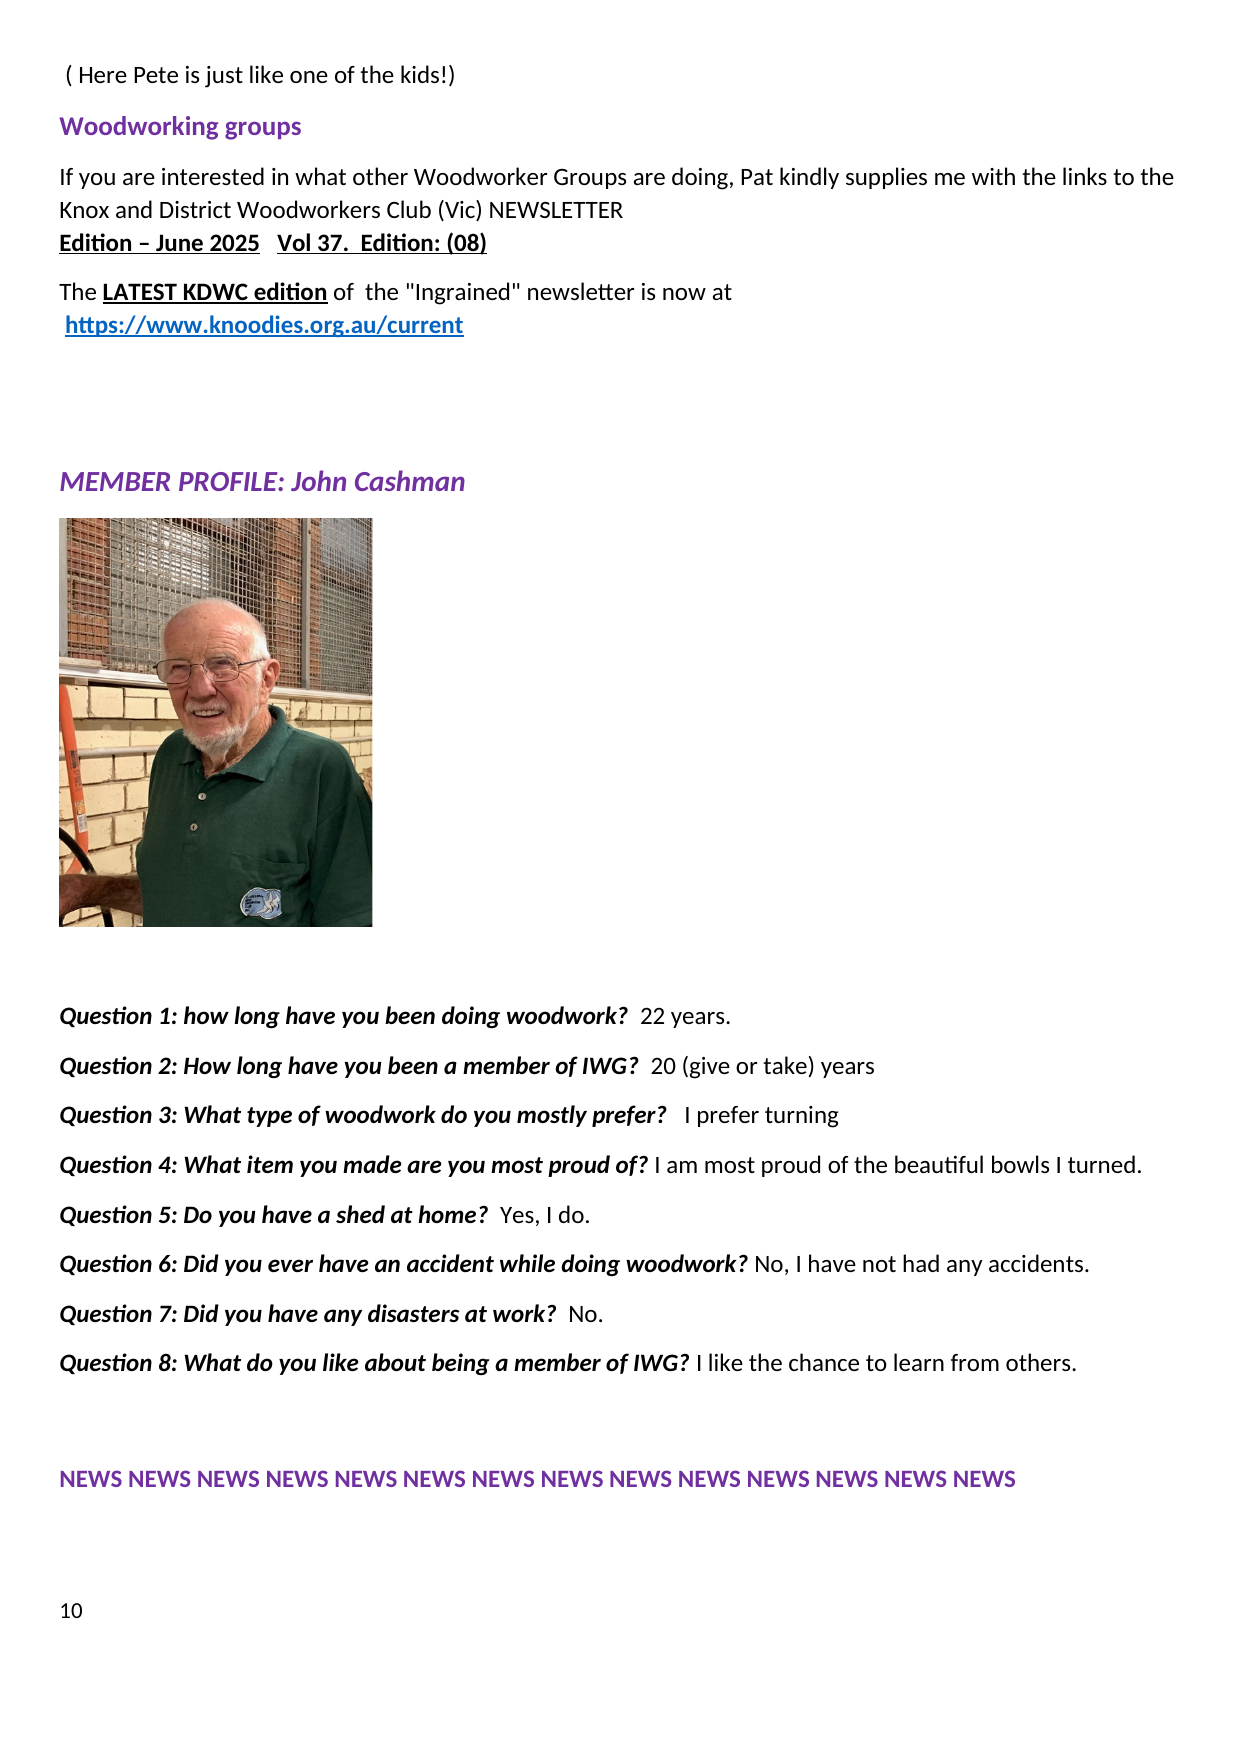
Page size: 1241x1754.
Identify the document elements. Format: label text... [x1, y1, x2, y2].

text The LATEST KDWC edition of the "Ingrained" newsletter is now at [59, 276, 1181, 307]
text Question 3: What type of woodwork do you mostly prefer? I prefer turning [59, 1100, 1181, 1130]
text Question 7: Did you have any disasters at work? No. [59, 1298, 1181, 1328]
text If you are interested in what other Woodworker Groups are doing, Pat kindly supplies me with the links to the Knox and District Woodworkers Club (Vic) NEWSLETTER Edition – June 2025 Vol 37. Edition: (08) [59, 161, 1181, 257]
picture [59, 518, 373, 927]
text Question 8: What do you like about being a member of IWG? I like the chance to learn from others. [59, 1348, 1181, 1378]
text Question 5: Do you have a shed at home? Yes, I do. [59, 1199, 1181, 1229]
text https://www.knoodies.org.au/current [59, 309, 1181, 340]
text Question 4: What item you made are you most proud of? I am most proud of the beautiful bowls I turned. [59, 1149, 1181, 1180]
text Question 2: How long have you been a member of IWG? 20 (give or take) years [59, 1050, 1181, 1081]
text Question 1: how long have you been doing woodwork? 22 years. [59, 1001, 1181, 1031]
text Question 6: Did you ever have an accident while doing woodwork? No, I have not had any accidents. [59, 1248, 1181, 1279]
text ( Here Pete is just like one of the kids!) [59, 59, 1181, 89]
text MEMBER PROFILE: John Cashman [59, 441, 1181, 499]
text NEWS NEWS NEWS NEWS NEWS NEWS NEWS NEWS NEWS NEWS NEWS NEWS NEWS NEWS [59, 1463, 1181, 1493]
text Woodworking groups [59, 109, 1181, 142]
